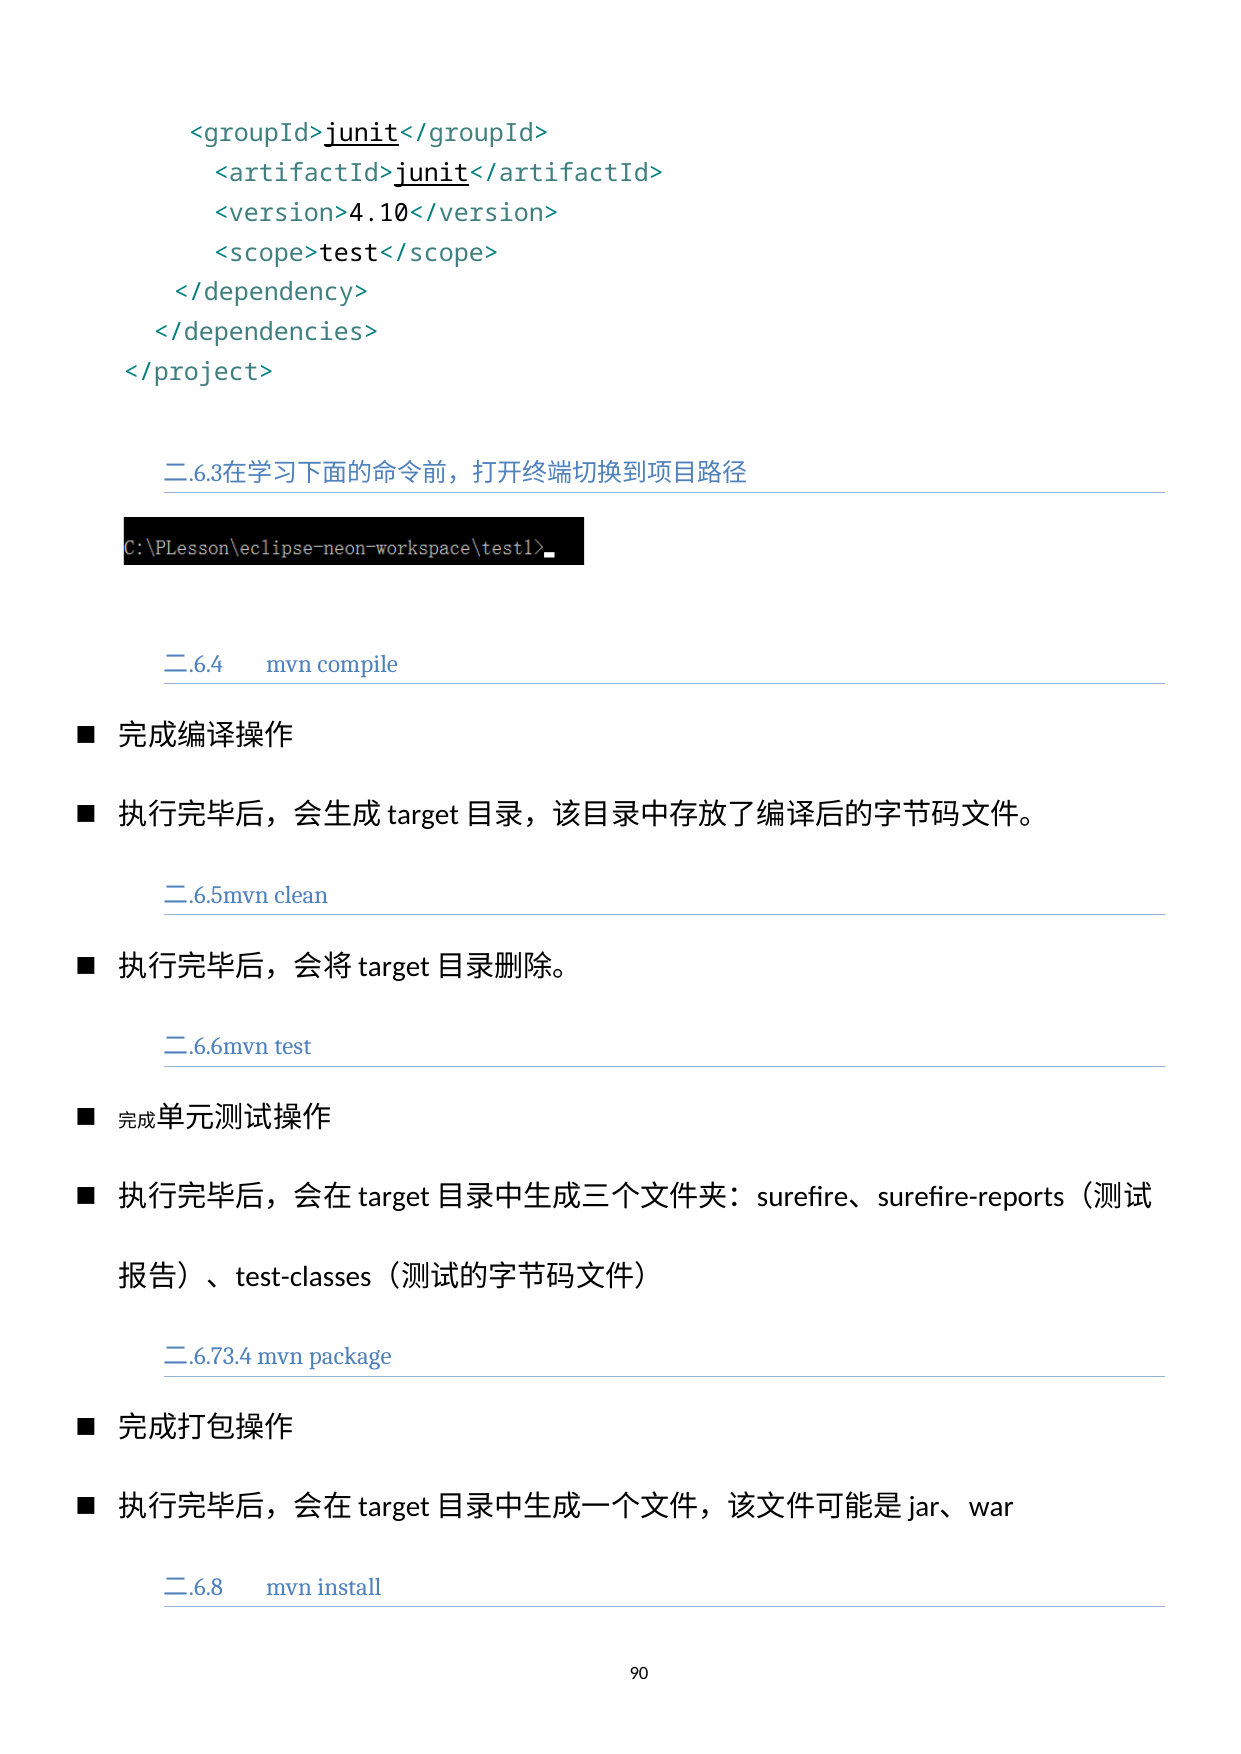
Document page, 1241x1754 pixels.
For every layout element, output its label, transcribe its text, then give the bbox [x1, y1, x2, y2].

list 执行完毕后，会将target目录删除。 [75, 923, 1165, 1003]
subtitle mvn test [164, 1024, 1165, 1066]
table_header [75, 502, 562, 581]
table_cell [75, 112, 1073, 390]
list 执行完毕后，会在target目录中生成一个文件，该文件可能是jar、war [75, 1464, 1165, 1544]
list 完成打包操作 [75, 1385, 1165, 1464]
subtitle mvn compile [164, 642, 1165, 683]
subtitle mvn install [164, 1564, 1165, 1606]
subtitle 3.4 mvn package [164, 1334, 1165, 1376]
list 执行完毕后，会生成target目录，该目录中存放了编译后的字节码文件。 [75, 772, 1165, 852]
picture [123, 517, 585, 565]
subtitle 在学习下面的命令前，打开终端切换到项目路径 [164, 451, 1165, 492]
list 完成单元测试操作 [75, 1075, 1165, 1154]
subtitle mvn clean [164, 872, 1165, 914]
list 执行完毕后，会在target目录中生成三个文件夹：surefire、surefire-reports（测试报告）、test-classes（测试的字节码文件） [75, 1154, 1165, 1313]
list 完成编译操作 [75, 693, 1165, 772]
